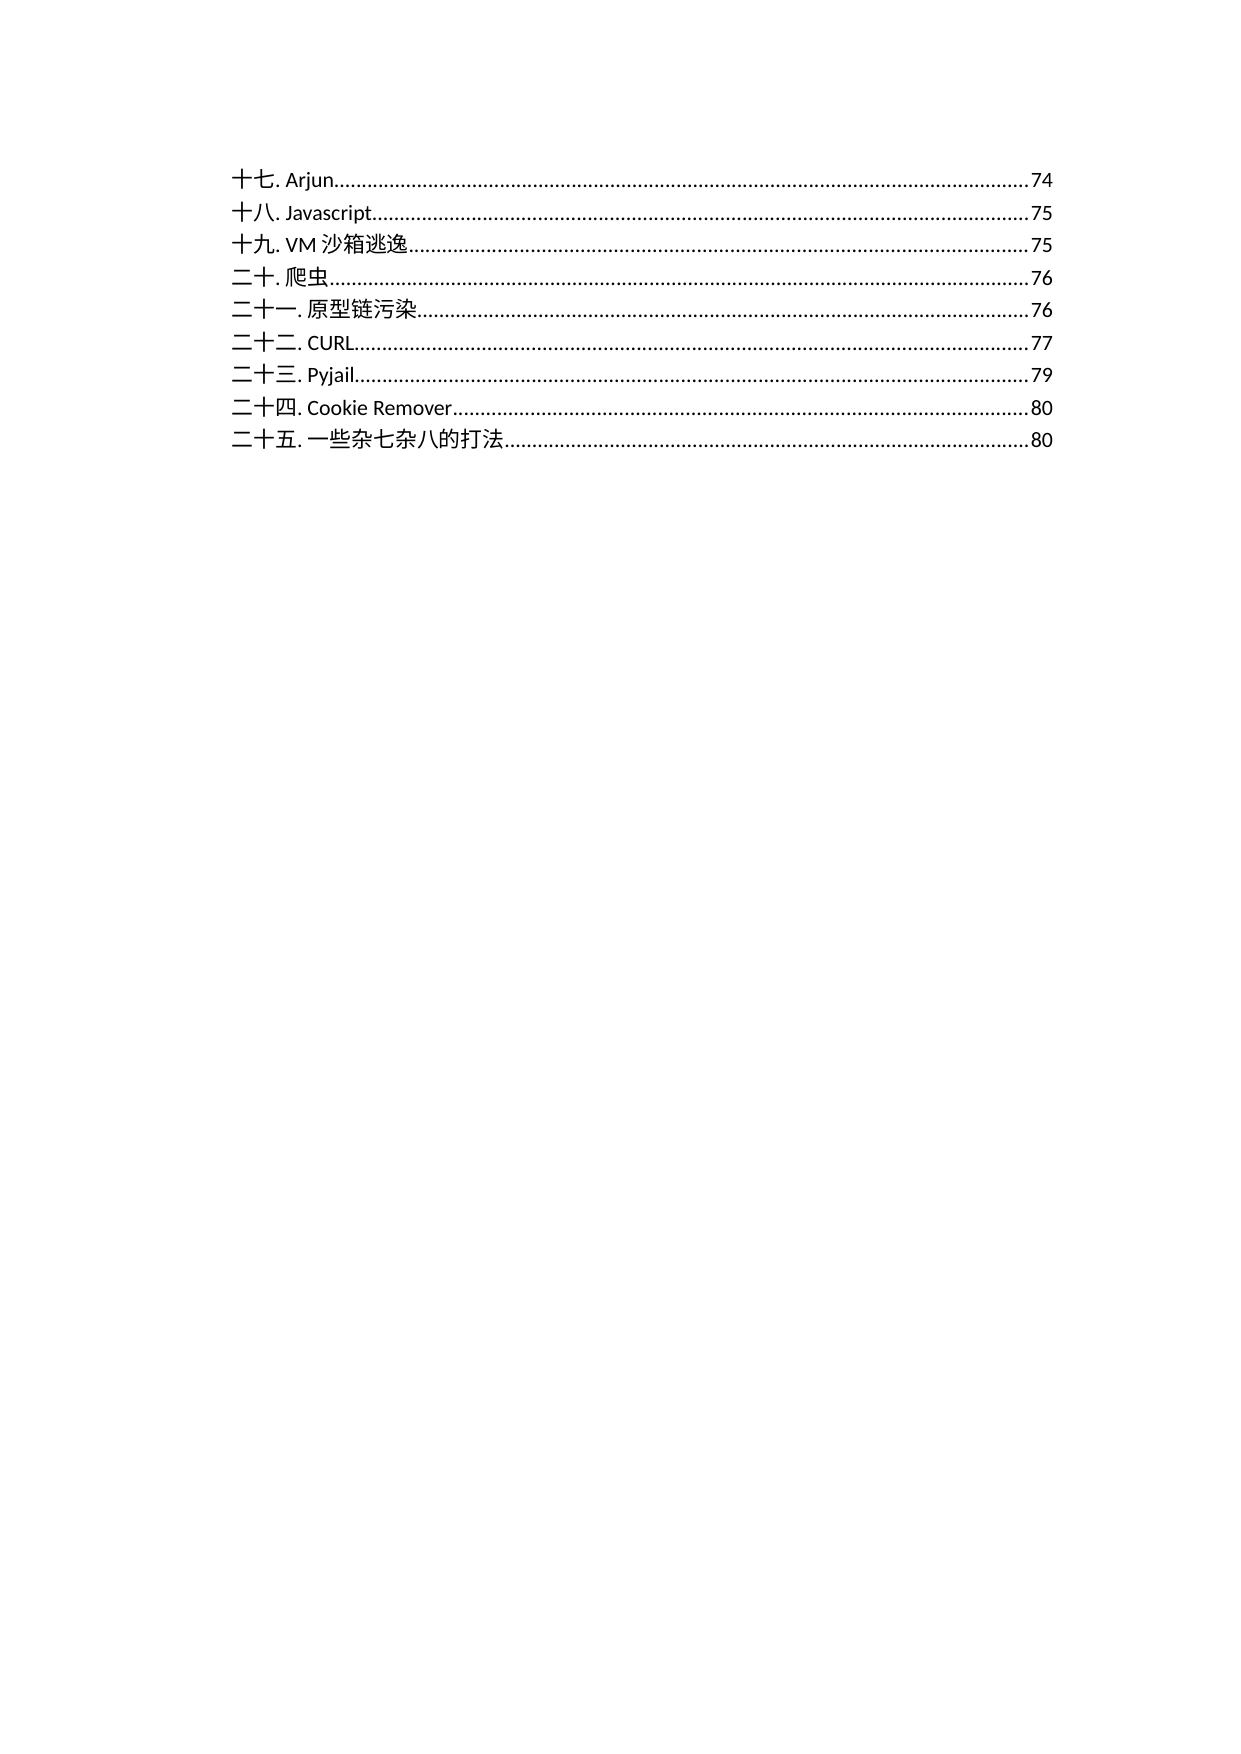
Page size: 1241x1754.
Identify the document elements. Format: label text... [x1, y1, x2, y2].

text 二十一. 原型链污染 76 [231, 292, 1053, 324]
text 十八. Javascript 75 [231, 194, 1053, 227]
text 十七. Arjun 74 [231, 162, 1053, 194]
text 二十. 爬虫 76 [231, 259, 1053, 292]
text 二十四. Cookie Remover 80 [231, 389, 1053, 422]
text 二十三. Pyjail 79 [231, 357, 1053, 389]
text 十九. VM沙箱逃逸 75 [231, 227, 1053, 259]
text 二十五. 一些杂七杂八的打法 80 [231, 422, 1053, 454]
text 二十二. CURL 77 [231, 324, 1053, 357]
